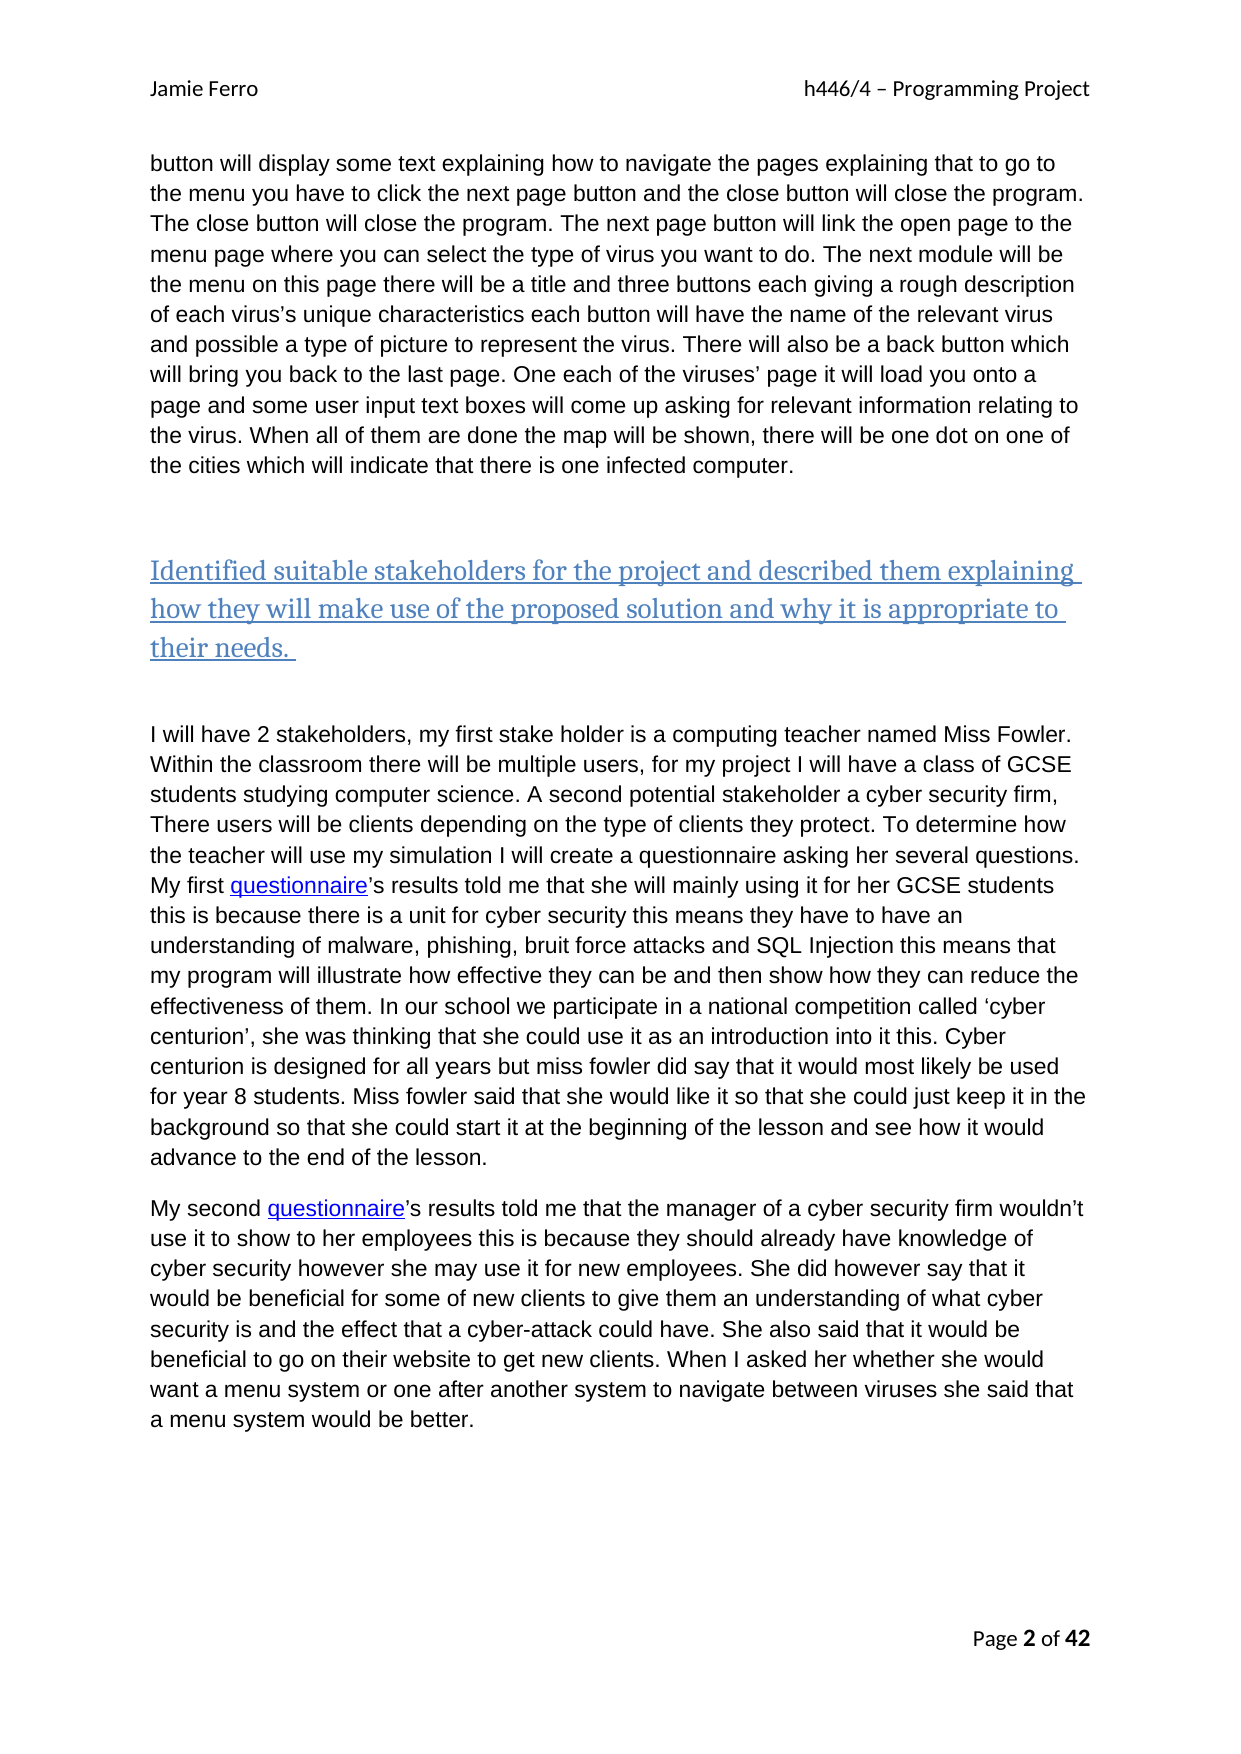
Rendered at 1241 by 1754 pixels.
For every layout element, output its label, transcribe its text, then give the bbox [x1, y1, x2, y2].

text I will have 2 stakeholders, my first stake holder is a computing teacher named Miss Fowler. Within the classroom there will be multiple users, for my project I will have a class of GCSE students studying computer science. A second potential stakeholder a cyber security firm, There users will be clients depending on the type of clients they protect. To determine how the teacher will use my simulation I will create a questionnaire asking her several questions. My first questionnaire’s results told me that she will mainly using it for her GCSE students this is because there is a unit for cyber security this means they have to have an understanding of malware, phishing, bruit force attacks and SQL Injection this means that my program will illustrate how effective they can be and then show how they can reduce the effectiveness of them. In our school we participate in a national competition called ‘cyber centurion’, she was thinking that she could use it as an introduction into it this. Cyber centurion is designed for all years but miss fowler did say that it would most likely be used for year 8 students. Miss fowler said that she would like it so that she could just keep it in the background so that she could start it at the beginning of the lesson and see how it would advance to the end of the lesson. [150, 721, 1090, 1170]
subtitle Identified suitable stakeholders for the project and described them explaining how they will make use of the proposed solution and why it is appropriate to their needs. [150, 554, 1090, 665]
text My second questionnaire’s results told me that the manager of a cyber security firm wouldn’t use it to show to her employees this is because they should already have knowledge of cyber security however she may use it for new employees. She did however say that it would be beneficial for some of new clients to give them an understanding of what cyber security is and the effect that a cyber-attack could have. She also said that it would be beneficial to go on their website to get new clients. When I asked her whether she would want a menu system or one after another system to navigate between viruses she said that a menu system would be better. [150, 1195, 1090, 1433]
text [150, 150, 1090, 478]
